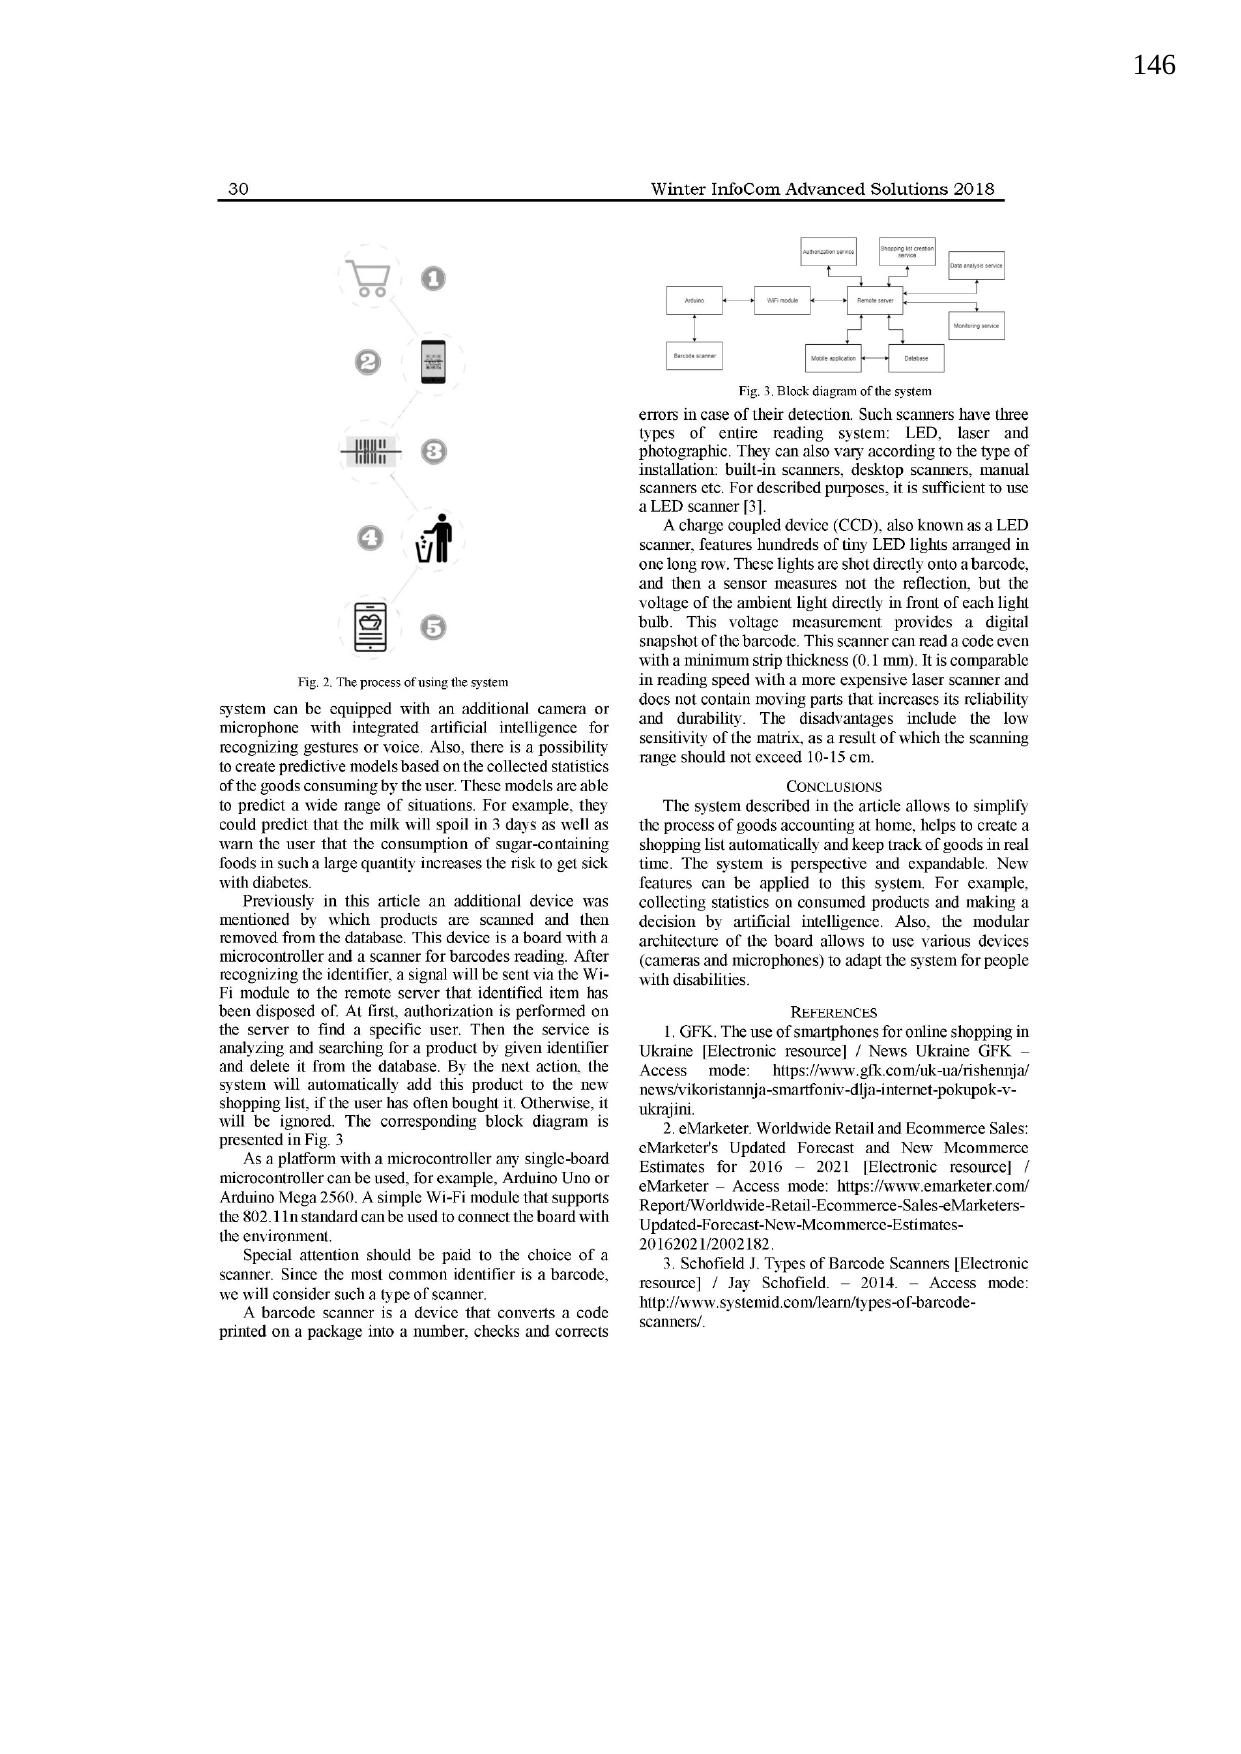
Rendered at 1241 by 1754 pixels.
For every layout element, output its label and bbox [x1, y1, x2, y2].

picture [147, 118, 1148, 1532]
